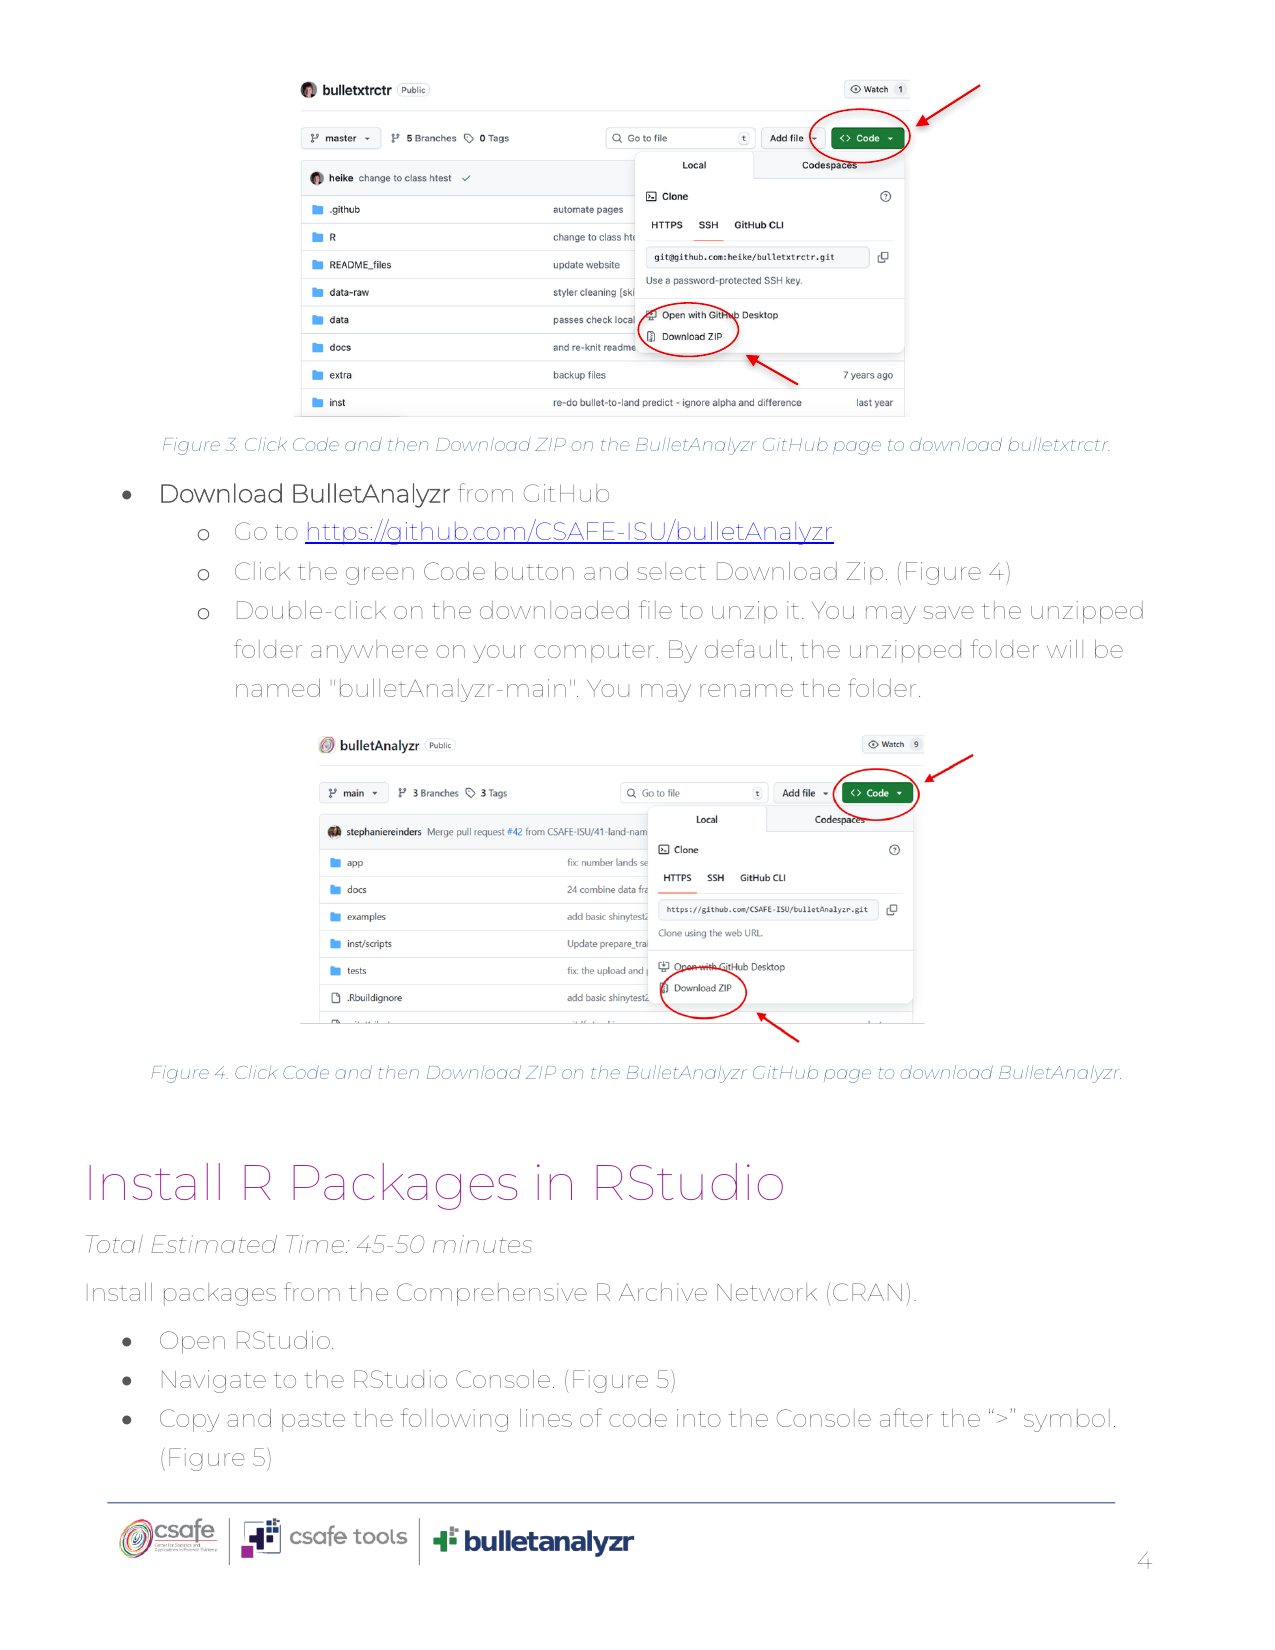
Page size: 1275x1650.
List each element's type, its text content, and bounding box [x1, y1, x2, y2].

list Copy and paste the following lines of code into the Console after the “>” symbol. (Figure 42) [121, 1403, 1192, 1472]
list Click the green Code button and select Download Zip. (Figure 31) [196, 556, 1192, 588]
text Figure 3. Click Code and then Download ZIP on the BulletAnalyzr GitHub page to download bulletxtrctr. [83, 433, 1192, 456]
picture [293, 77, 911, 417]
picture [811, 110, 909, 161]
text Total Estimated Time: 45-50 minutes [83, 1230, 1192, 1260]
list Double-click on the downloaded file to unzip it. You may save the unzipped folder anywhere on your computer. By default, the unzipped folder will be named "bulletAnalyzr-main". You may rename the folder. [196, 596, 1192, 703]
subtitle Install R Packages in RStudio [83, 1152, 1192, 1213]
text Figure 4. Click Code and then Download ZIP on the BulletAnalyzr GitHub page to download BulletAnalyzr. [83, 1061, 1192, 1084]
text Install packages from the Comprehensive R Archive Network (CRAN). [83, 1277, 1192, 1307]
list Go to https://github.com/CSAFE-ISU/bulletAnalyzr [196, 516, 1192, 548]
list Navigate to the RStudio Console. (Figure 42) [121, 1363, 1192, 1395]
list Download BulletAnalyzr from GitHub [121, 477, 1192, 508]
picture [83, 1479, 1137, 1570]
picture [300, 727, 976, 1045]
list Open RStudio. [121, 1324, 1192, 1356]
